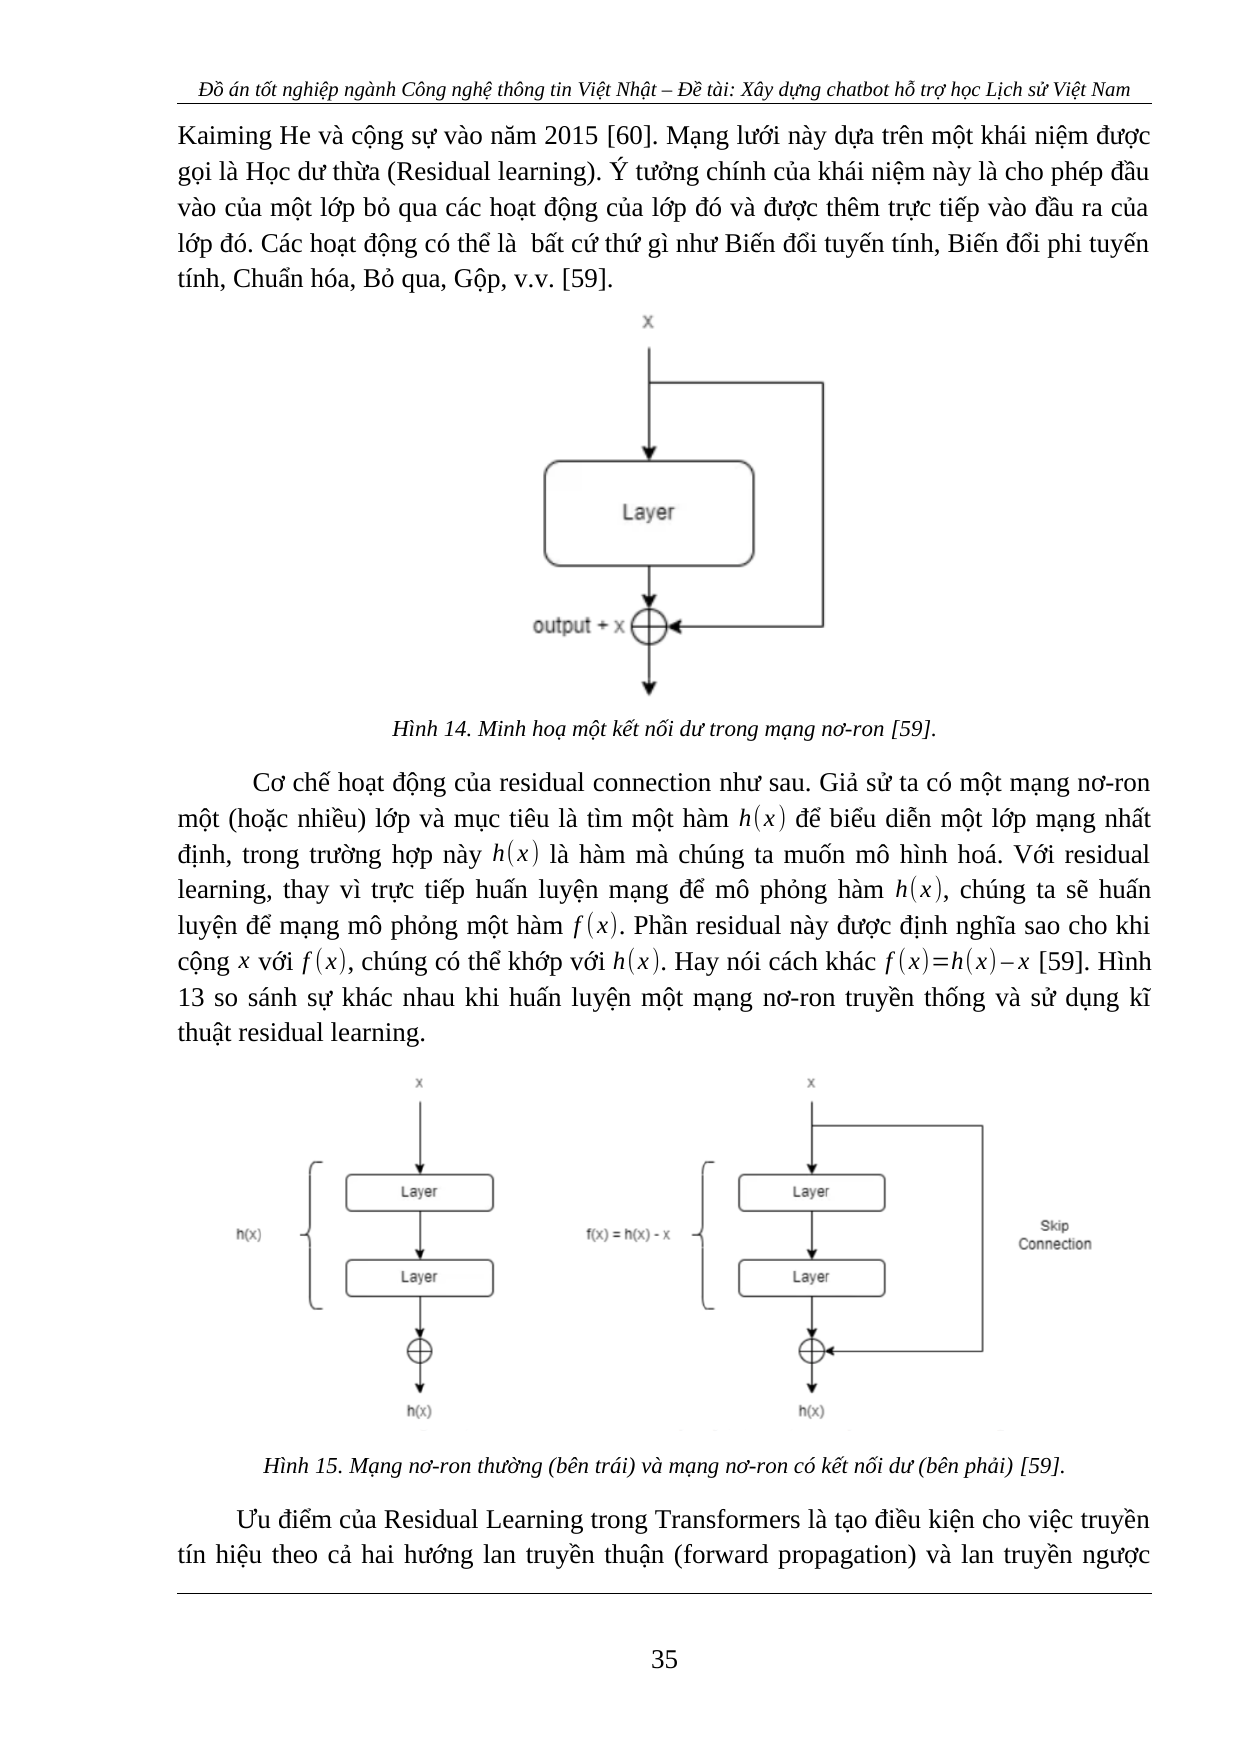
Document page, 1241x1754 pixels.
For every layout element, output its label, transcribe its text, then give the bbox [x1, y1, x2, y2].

picture [476, 310, 853, 699]
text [177, 1503, 1152, 1570]
picture [220, 1064, 1109, 1435]
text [177, 119, 1152, 293]
text Cơ chế hoạt động của residual connection như sau. Giả sử ta có một mạng nơ-ron một (hoặc nhiều) lớp và mục tiêu là tìm một hàm để biểu diễn một lớp mạng nhất định, trong trường hợp này là hàm mà chúng ta muốn mô hình hoá. Với residual learning, thay vì trực tiếp huấn luyện mạng để mô phỏng hàm , chúng ta sẽ huấn luyện để mạng mô phỏng một hàm . Phần residual này được định nghĩa sao cho khi cộng với , chúng có thể khớp với . Hay nói cách khác . Hình 13 so sánh sự khác nhau khi huấn luyện một mạng nơ-ron truyền thống và sử dụng kĩ thuật residual learning. [177, 766, 1152, 1047]
text Hình 14. Minh hoạ một kết nối dư trong mạng nơ-ron . [177, 715, 1152, 742]
text Hình 15. Mạng nơ-ron thường (bên trái) và mạng nơ-ron có kết nối dư (bên phải) . [177, 1452, 1152, 1478]
